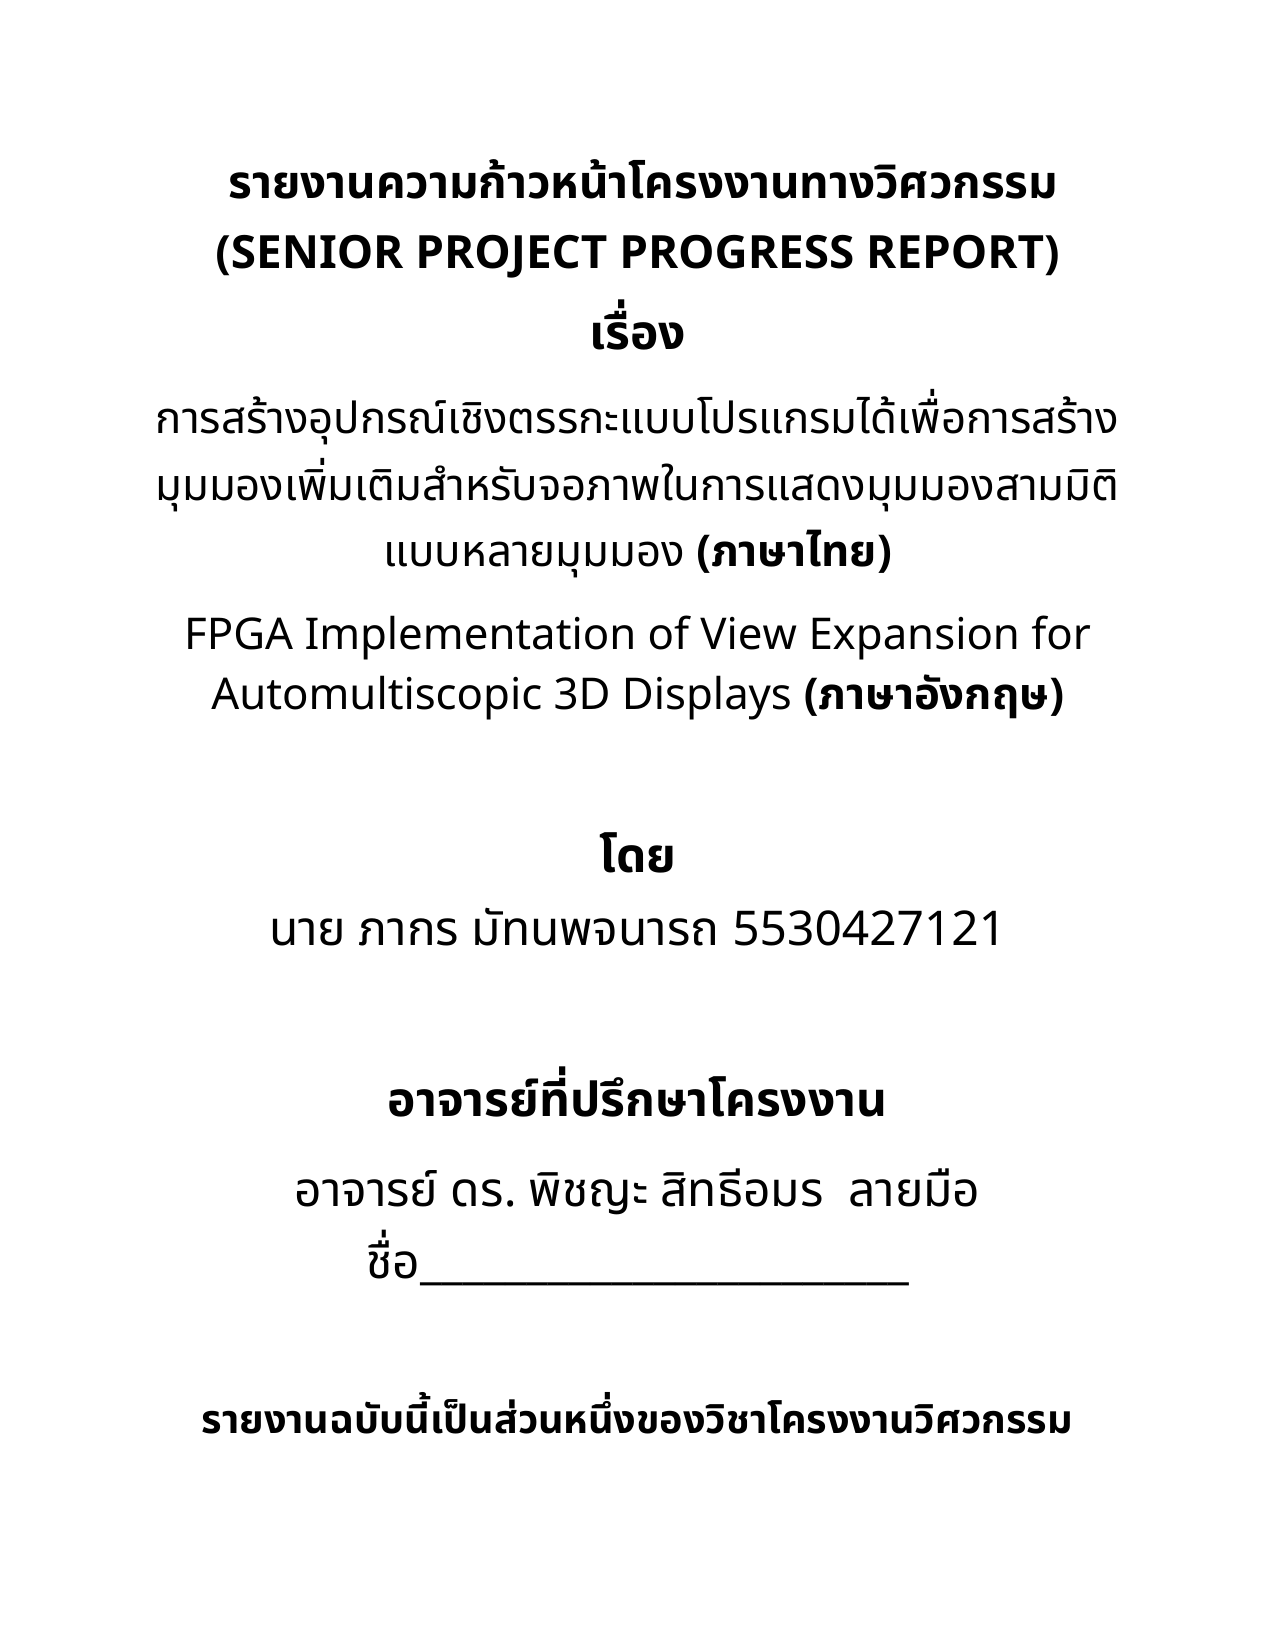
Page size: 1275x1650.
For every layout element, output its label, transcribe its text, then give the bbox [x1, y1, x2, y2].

text FPGA Implementation of View Expansion for Automultiscopic 3D Displays (ภาษาอังกฤษ) [150, 603, 1125, 729]
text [150, 1317, 1125, 1451]
text อาจารย์ ดร. พิชญะ สิทธีอมร ลายมือชื่อ_______________________ [150, 1155, 1125, 1300]
text โดย นาย ภากร มัทนพจนารถ 5530427121 [150, 822, 1125, 967]
text รายงานความก้าวหน้าโครงงานทางวิศวกรรม (SENIOR PROJECT PROGRESS REPORT) [150, 150, 1125, 282]
text การสร้างอุปกรณ์เชิงตรรกะแบบโปรแกรมได้เพื่อการสร้างมุมมองเพิ่มเติมสำหรับจอภาพในการแสดงมุมมองสามมิติแบบหลายมุมมอง (ภาษาไทย) [150, 387, 1125, 586]
text อาจารย์ที่ปรึกษาโครงงาน [150, 1066, 1125, 1138]
text เรื่อง [150, 298, 1125, 371]
